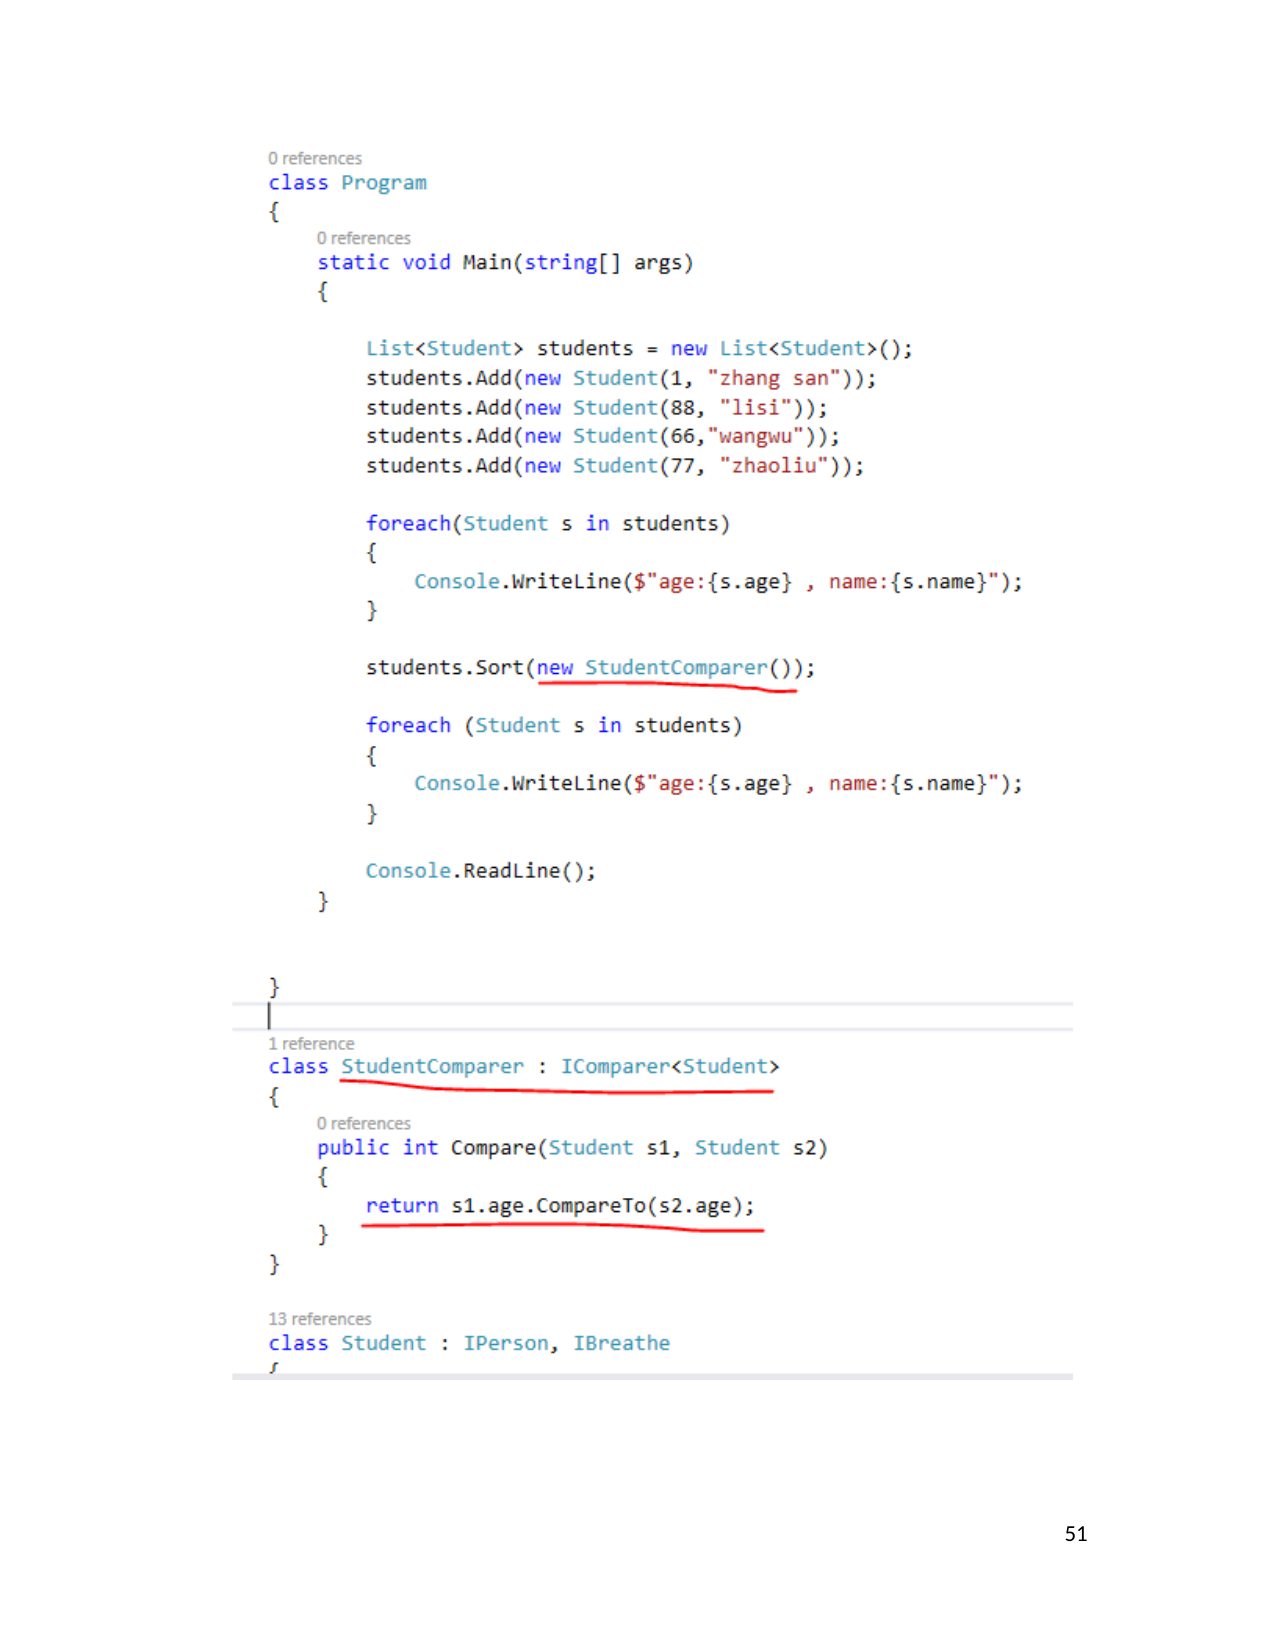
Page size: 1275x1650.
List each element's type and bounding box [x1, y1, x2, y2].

picture [232, 150, 1074, 1380]
